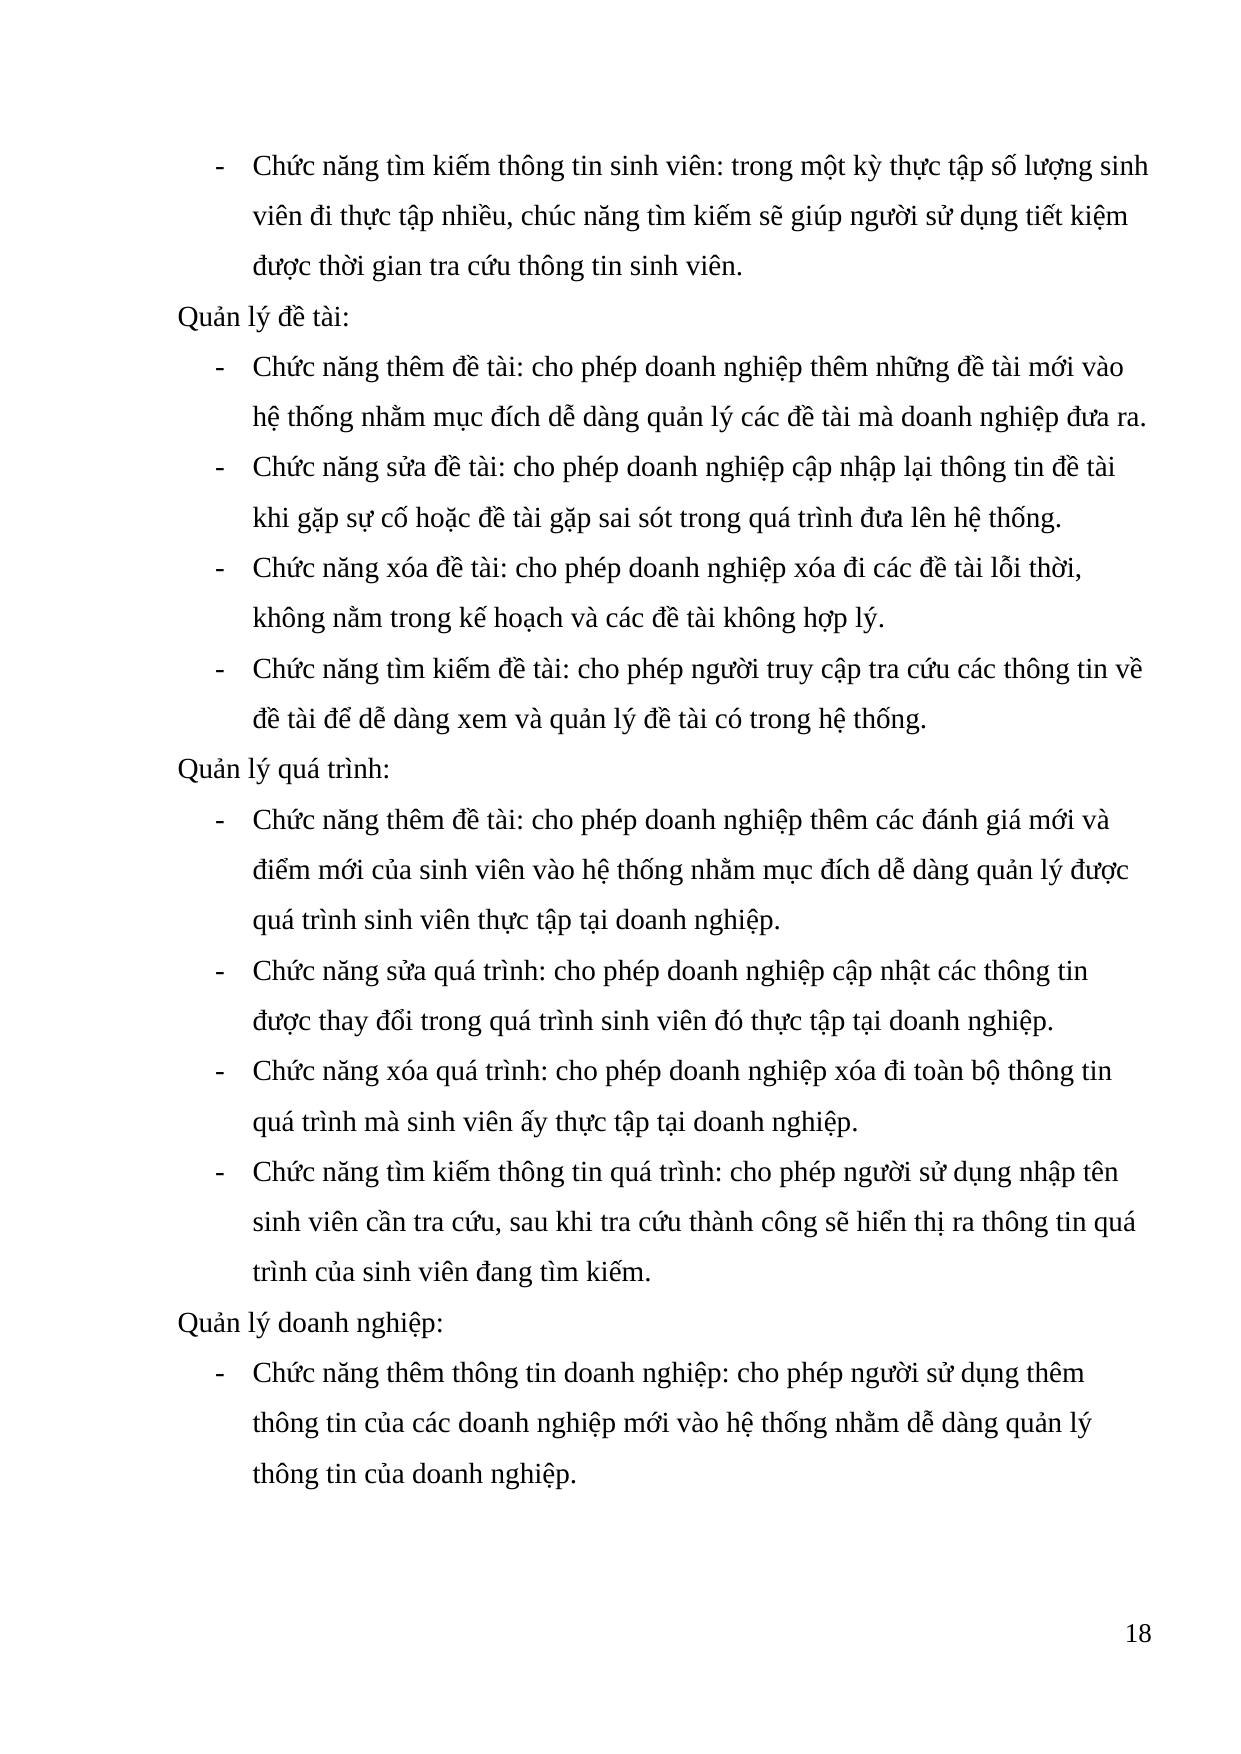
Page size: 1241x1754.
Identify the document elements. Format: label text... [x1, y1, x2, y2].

text Quản lý quá trình: [177, 751, 1152, 785]
text Quản lý doanh nghiệp: [177, 1305, 1152, 1338]
list Chức năng sửa đề tài: cho phép doanh nghiệp cập nhập lại thông tin đề tài khi gặp sự cố hoặc đề tài gặp sai sót trong quá trình đưa lên hệ thống. [215, 449, 1152, 533]
list Chức năng tìm kiếm thông tin sinh viên: trong một kỳ thực tập số lượng sinh viên đi thực tập nhiều, chúc năng tìm kiếm sẽ giúp người sử dụng tiết kiệm được thời gian tra cứu thông tin sinh viên. [215, 148, 1152, 282]
list Chức năng tìm kiếm thông tin quá trình: cho phép người sử dụng nhập tên sinh viên cần tra cứu, sau khi tra cứu thành công sẽ hiển thị ra thông tin quá trình của sinh viên đang tìm kiếm. [215, 1154, 1152, 1288]
list Chức năng thêm thông tin doanh nghiệp: cho phép người sử dụng thêm thông tin của các doanh nghiệp mới vào hệ thống nhằm dễ dàng quản lý thông tin của doanh nghiệp. [215, 1355, 1152, 1489]
list Chức năng thêm đề tài: cho phép doanh nghiệp thêm các đánh giá mới và điểm mới của sinh viên vào hệ thống nhằm mục đích dễ dàng quản lý được quá trình sinh viên thực tập tại doanh nghiệp. [215, 802, 1152, 936]
list Chức năng tìm kiếm đề tài: cho phép người truy cập tra cứu các thông tin về đề tài để dễ dàng xem và quản lý đề tài có trong hệ thống. [215, 651, 1152, 735]
list Chức năng sửa quá trình: cho phép doanh nghiệp cập nhật các thông tin được thay đổi trong quá trình sinh viên đó thực tập tại doanh nghiệp. [215, 953, 1152, 1037]
list Chức năng xóa đề tài: cho phép doanh nghiệp xóa đi các đề tài lỗi thời, không nằm trong kế hoạch và các đề tài không hợp lý. [215, 550, 1152, 634]
text Quản lý đề tài: [177, 299, 1152, 332]
list Chức năng thêm đề tài: cho phép doanh nghiệp thêm những đề tài mới vào hệ thống nhằm mục đích dễ dàng quản lý các đề tài mà doanh nghiệp đưa ra. [215, 349, 1152, 433]
list Chức năng xóa quá trình: cho phép doanh nghiệp xóa đi toàn bộ thông tin quá trình mà sinh viên ấy thực tập tại doanh nghiệp. [215, 1053, 1152, 1137]
